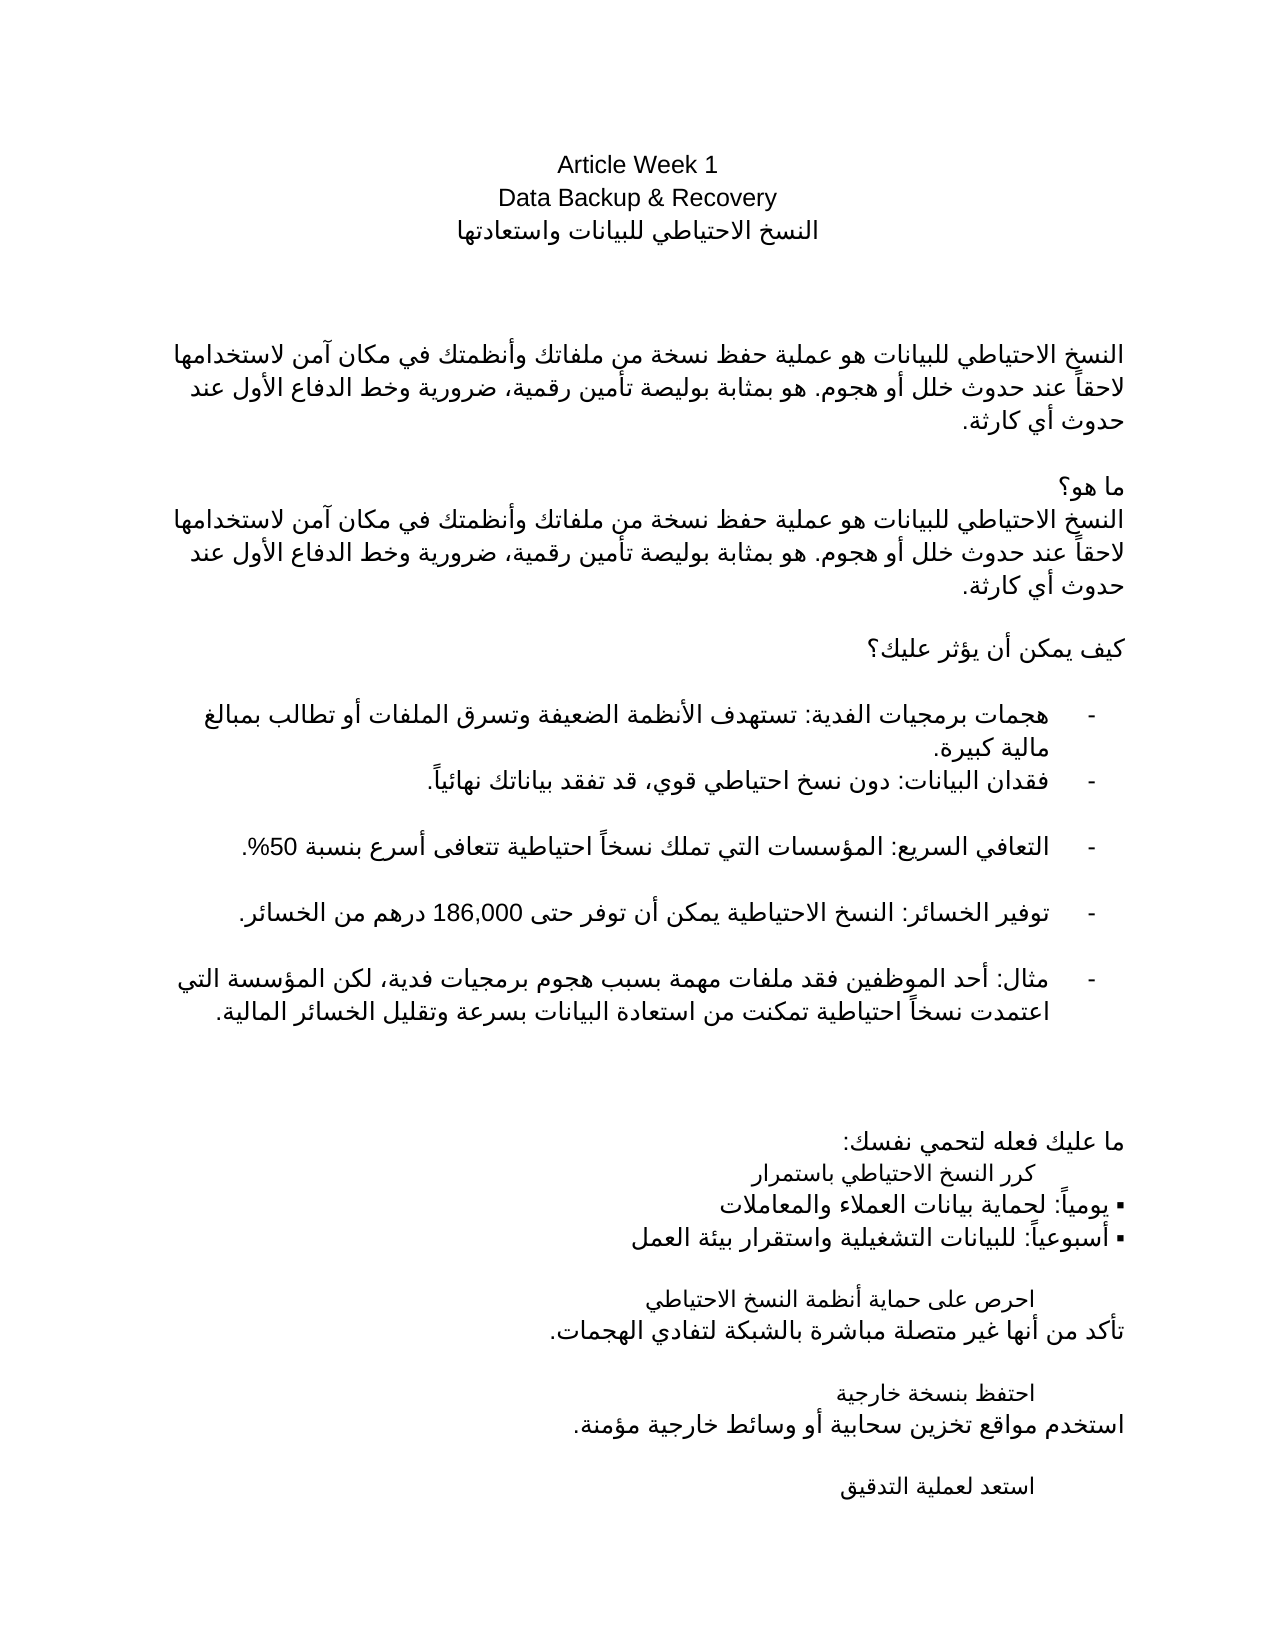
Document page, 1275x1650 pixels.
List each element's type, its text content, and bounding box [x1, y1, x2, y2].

text احرص على حماية أنظمة النسخ الاحتياطي [150, 1286, 1050, 1312]
list فقدان البيانات: دون نسخ احتياطي قوي، قد تفقد بياناتك نهائياً. [150, 766, 1087, 795]
text ما عليك فعله لتحمي نفسك: [150, 1127, 1125, 1155]
text ▪ أسبوعياً: للبيانات التشغيلية واستقرار بيئة العمل [150, 1223, 1125, 1252]
text استعد لعملية التدقيق [150, 1473, 1050, 1499]
text احتفظ بنسخة خارجية [150, 1379, 1050, 1406]
list مثال: أحد الموظفين فقد ملفات مهمة بسبب هجوم برمجيات فدية، لكن المؤسسة التي اعتمدت نسخاً احتياطية تمكنت من استعادة البيانات بسرعة وتقليل الخسائر المالية. [150, 964, 1087, 1026]
text النسخ الاحتياطي للبيانات واستعادتها [150, 216, 1125, 245]
text النسخ الاحتياطي للبيانات هو عملية حفظ نسخة من ملفاتك وأنظمتك في مكان آمن لاستخدامها لاحقاً عند حدوث خلل أو هجوم. هو بمثابة بوليصة تأمين رقمية، ضرورية وخط الدفاع الأول عند حدوث أي كارثة. [150, 340, 1125, 434]
text كيف يمكن أن يؤثر عليك؟ [150, 634, 1125, 663]
text ما هو؟ [150, 472, 1125, 501]
text تأكد من أنها غير متصلة مباشرة بالشبكة لتفادي الهجمات. [150, 1316, 1125, 1345]
text استخدم مواقع تخزين سحابية أو وسائط خارجية مؤمنة. [150, 1410, 1125, 1438]
text Article Week 1 [150, 150, 1125, 179]
text ▪ يومياً: لحماية بيانات العملاء والمعاملات [150, 1190, 1125, 1218]
list هجمات برمجيات الفدية: تستهدف الأنظمة الضعيفة وتسرق الملفات أو تطالب بمبالغ مالية كبيرة. [150, 700, 1087, 762]
list التعافي السريع: المؤسسات التي تملك نسخاً احتياطية تتعافى أسرع بنسبة 50%. [150, 832, 1087, 861]
text Data Backup & Recovery [150, 183, 1125, 212]
text النسخ الاحتياطي للبيانات هو عملية حفظ نسخة من ملفاتك وأنظمتك في مكان آمن لاستخدامها لاحقاً عند حدوث خلل أو هجوم. هو بمثابة بوليصة تأمين رقمية، ضرورية وخط الدفاع الأول عند حدوث أي كارثة. [150, 505, 1125, 599]
list توفير الخسائر: النسخ الاحتياطية يمكن أن توفر حتى 186,000 درهم من الخسائر. [150, 898, 1087, 927]
text كرر النسخ الاحتياطي باستمرار [150, 1159, 1050, 1186]
